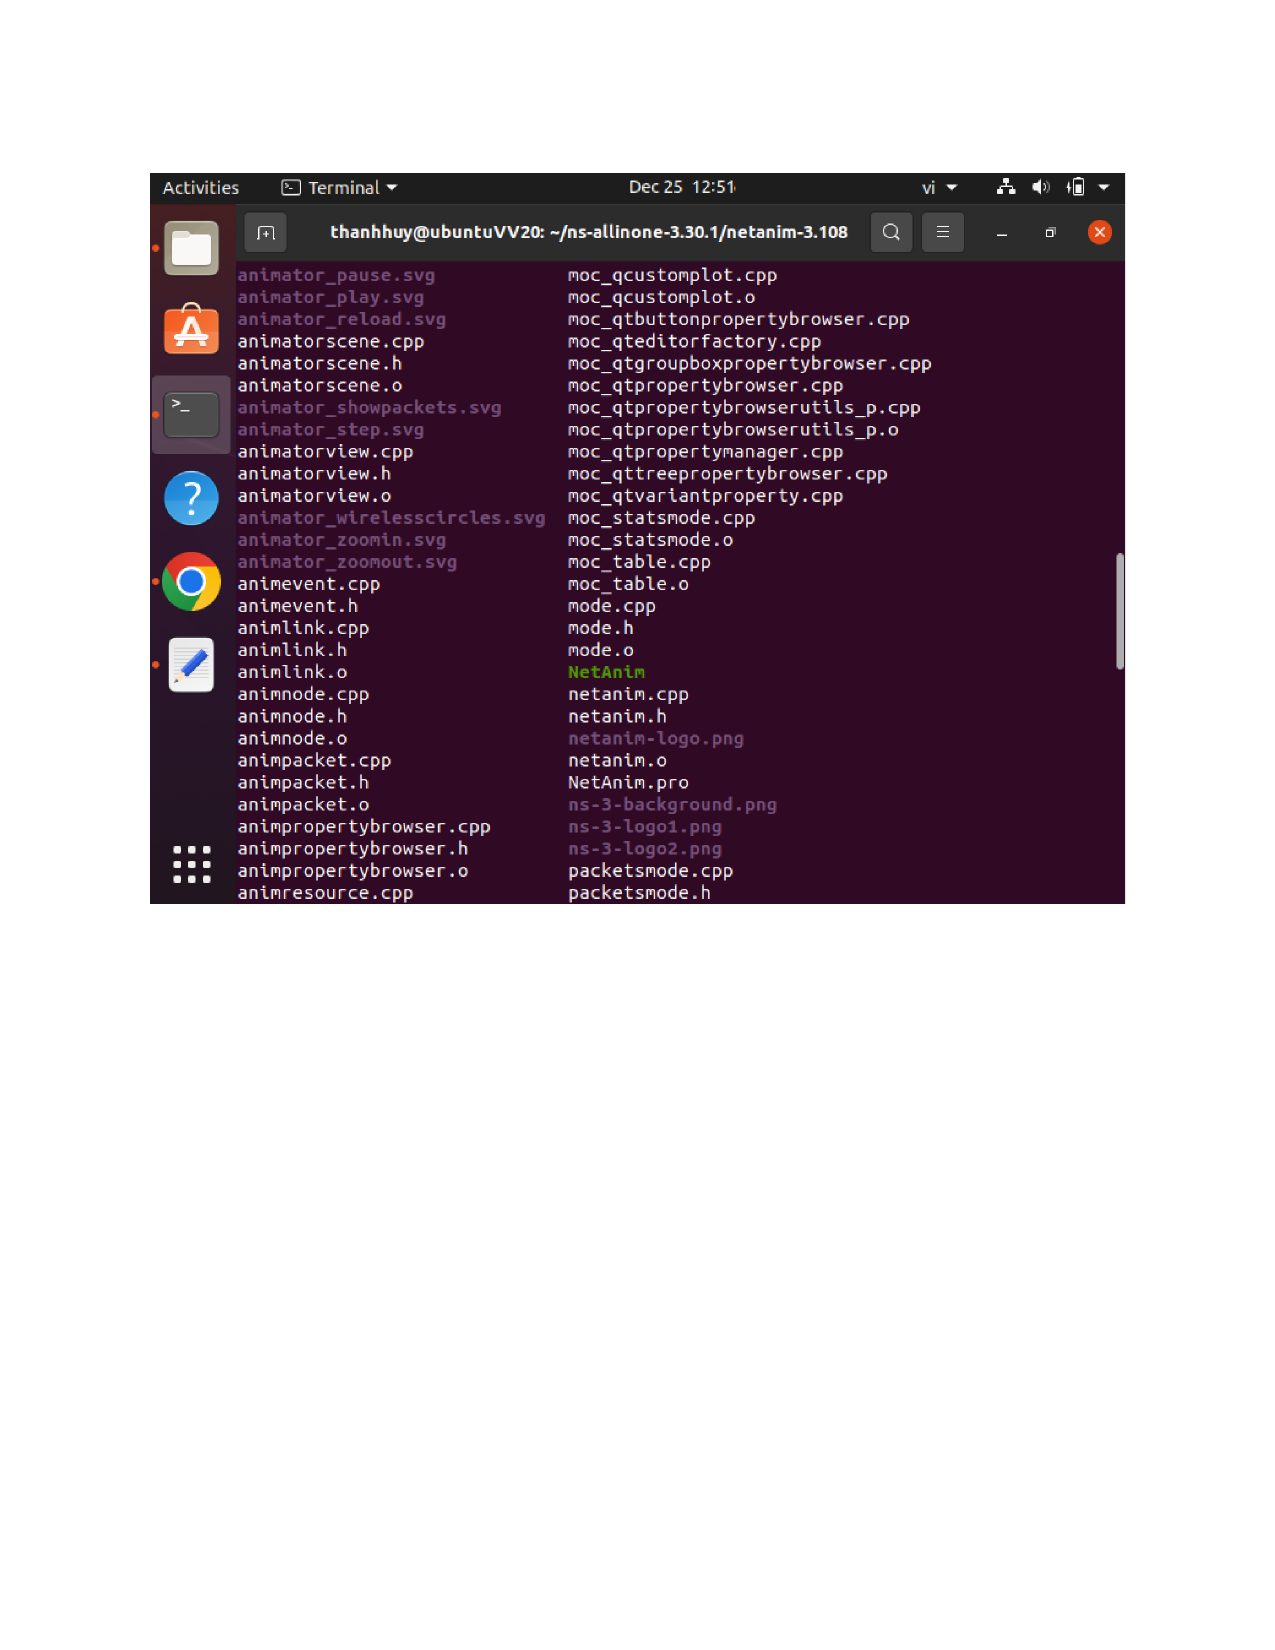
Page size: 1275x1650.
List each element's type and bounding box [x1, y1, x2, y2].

picture [150, 173, 1125, 904]
